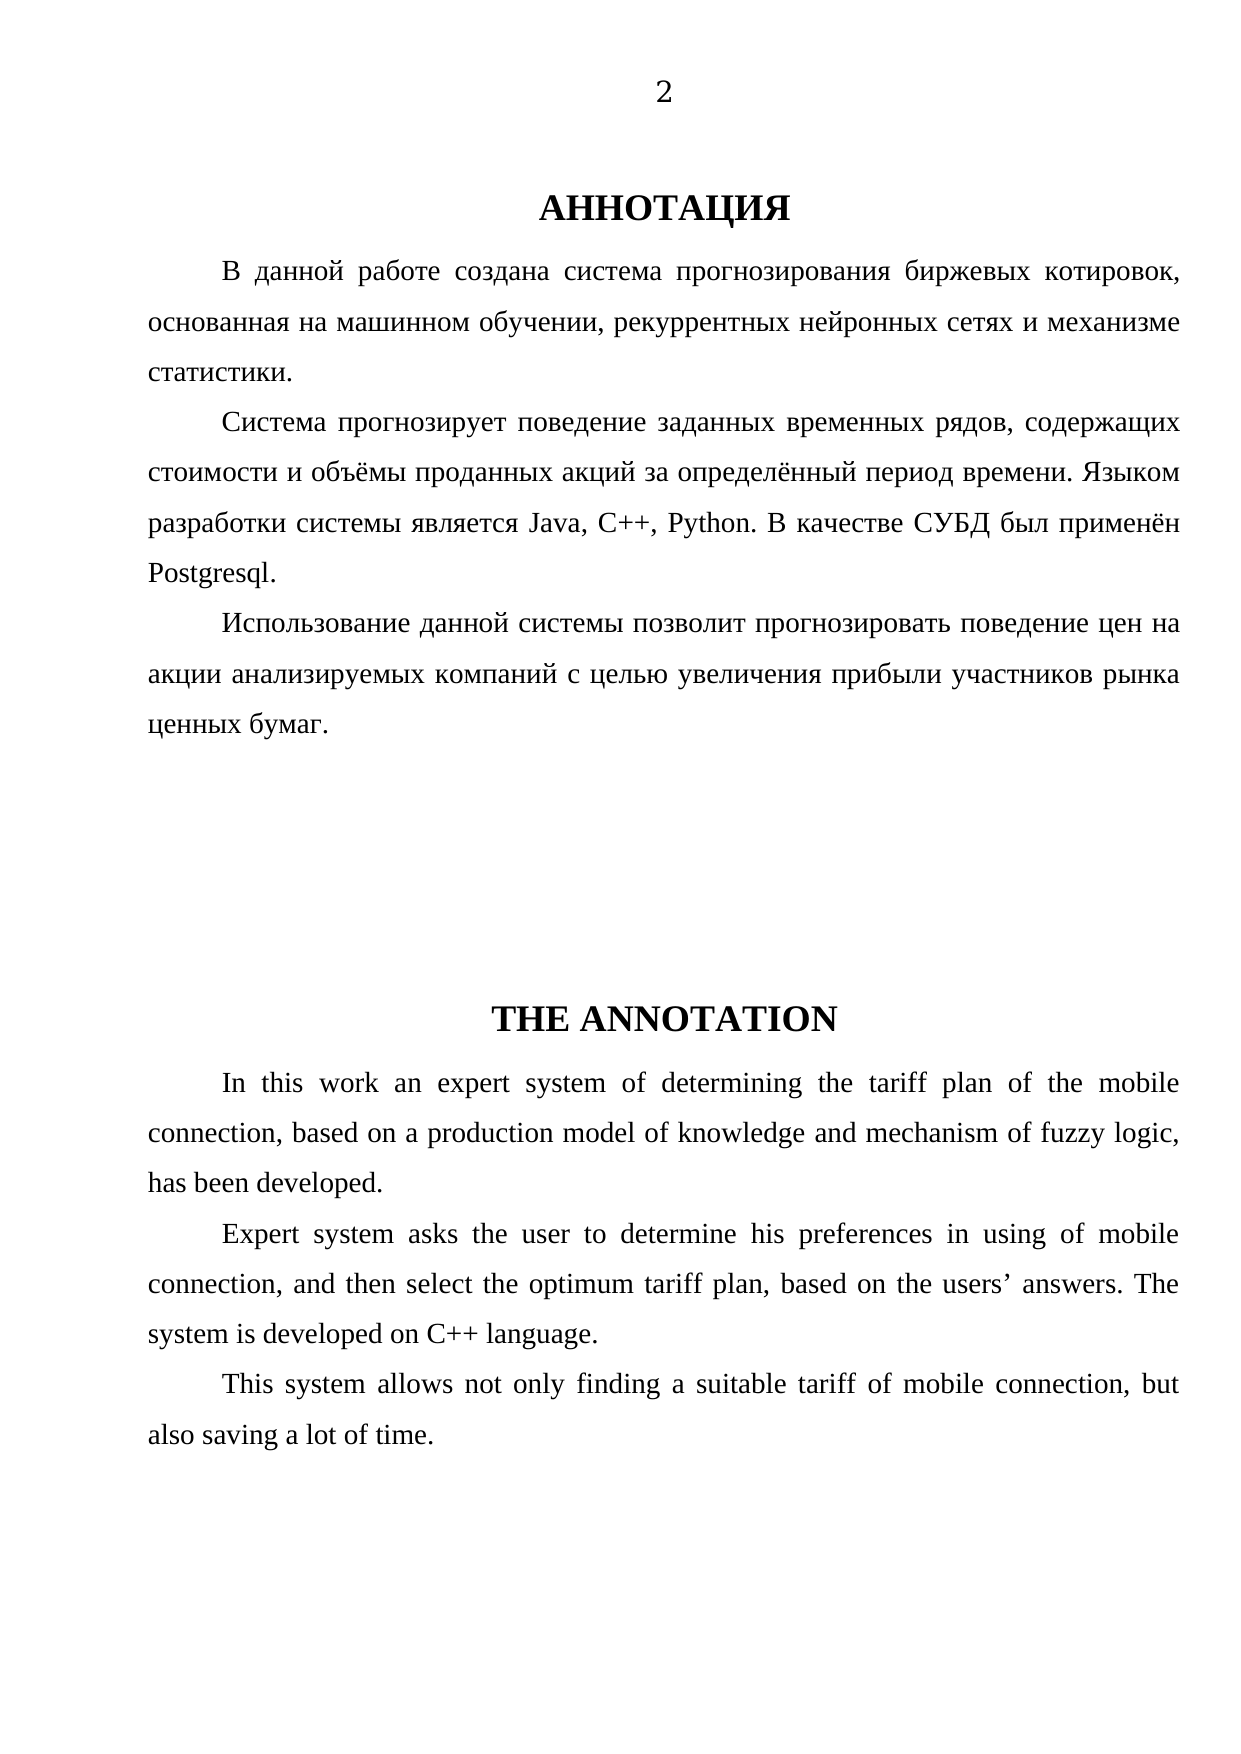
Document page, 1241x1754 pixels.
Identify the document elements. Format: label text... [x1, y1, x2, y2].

text АННОТАЦИЯ [148, 185, 1181, 228]
text This system allows not only finding a suitable tariff of mobile connection, but also saving a lot of time. [148, 1367, 1181, 1451]
text В данной работе создана система прогнозирования биржевых котировок, основанная на машинном обучении, рекуррентных нейронных сетях и механизме статистики. [148, 253, 1181, 387]
text In this work an expert system of determining the tariff plan of the mobile connection, based on a production model of knowledge and mechanism of fuzzy logic, has been developed. [148, 1065, 1181, 1199]
text Использование данной системы позволит прогнозировать поведение цен на акции анализируемых компаний с целью увеличения прибыли участников рынка ценных бумаг. [148, 606, 1181, 740]
text THE ANNOTATION [148, 997, 1181, 1040]
text Expert system asks the user to determine his preferences in using of mobile connection, and then select the optimum tariff plan, based on the users’ answers. The system is developed on C++ language. [148, 1216, 1181, 1350]
text Система прогнозирует поведение заданных временных рядов, содержащих стоимости и объёмы проданных акций за определённый период времени. Языком разработки системы является Java, C++, Python. В качестве СУБД был применён Postgresql. [148, 404, 1181, 589]
